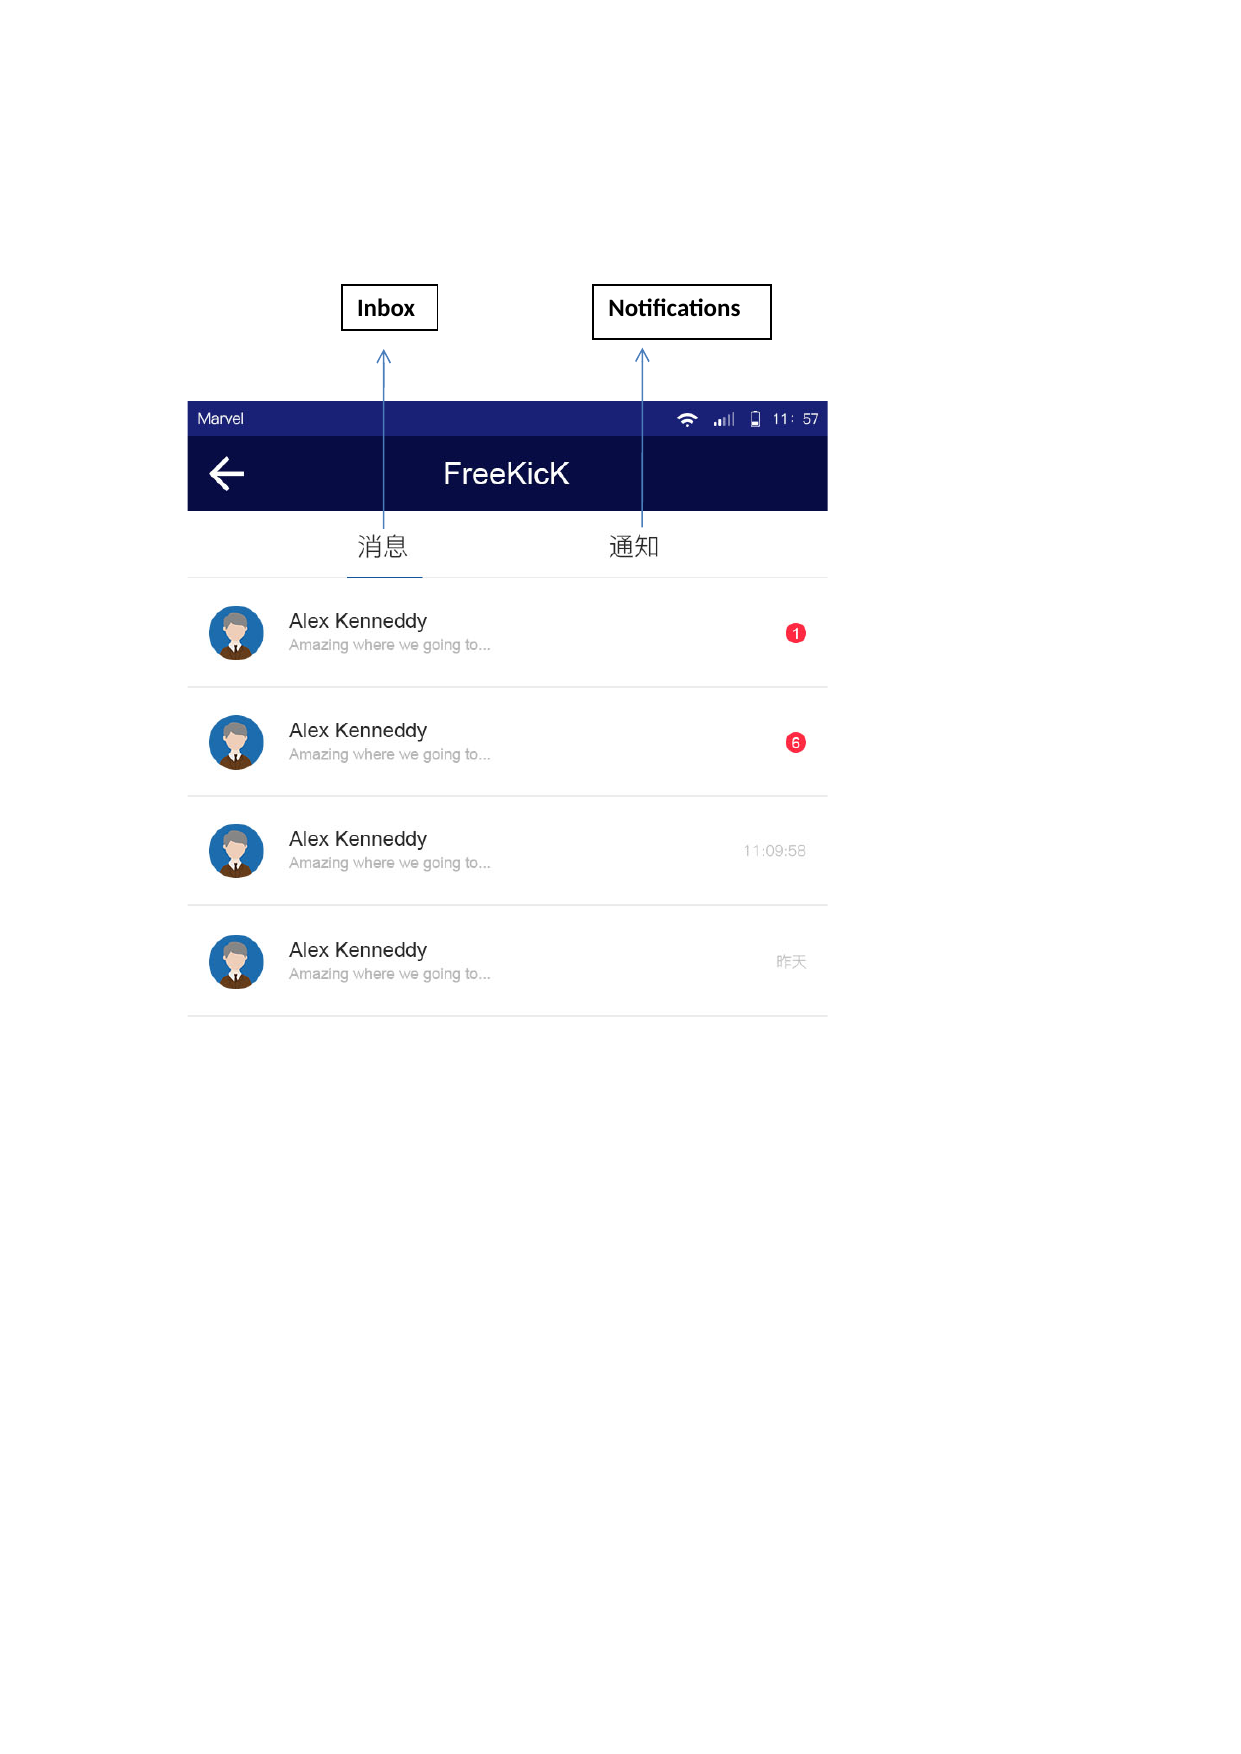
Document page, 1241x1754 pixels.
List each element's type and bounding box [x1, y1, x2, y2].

picture [187, 401, 828, 1541]
